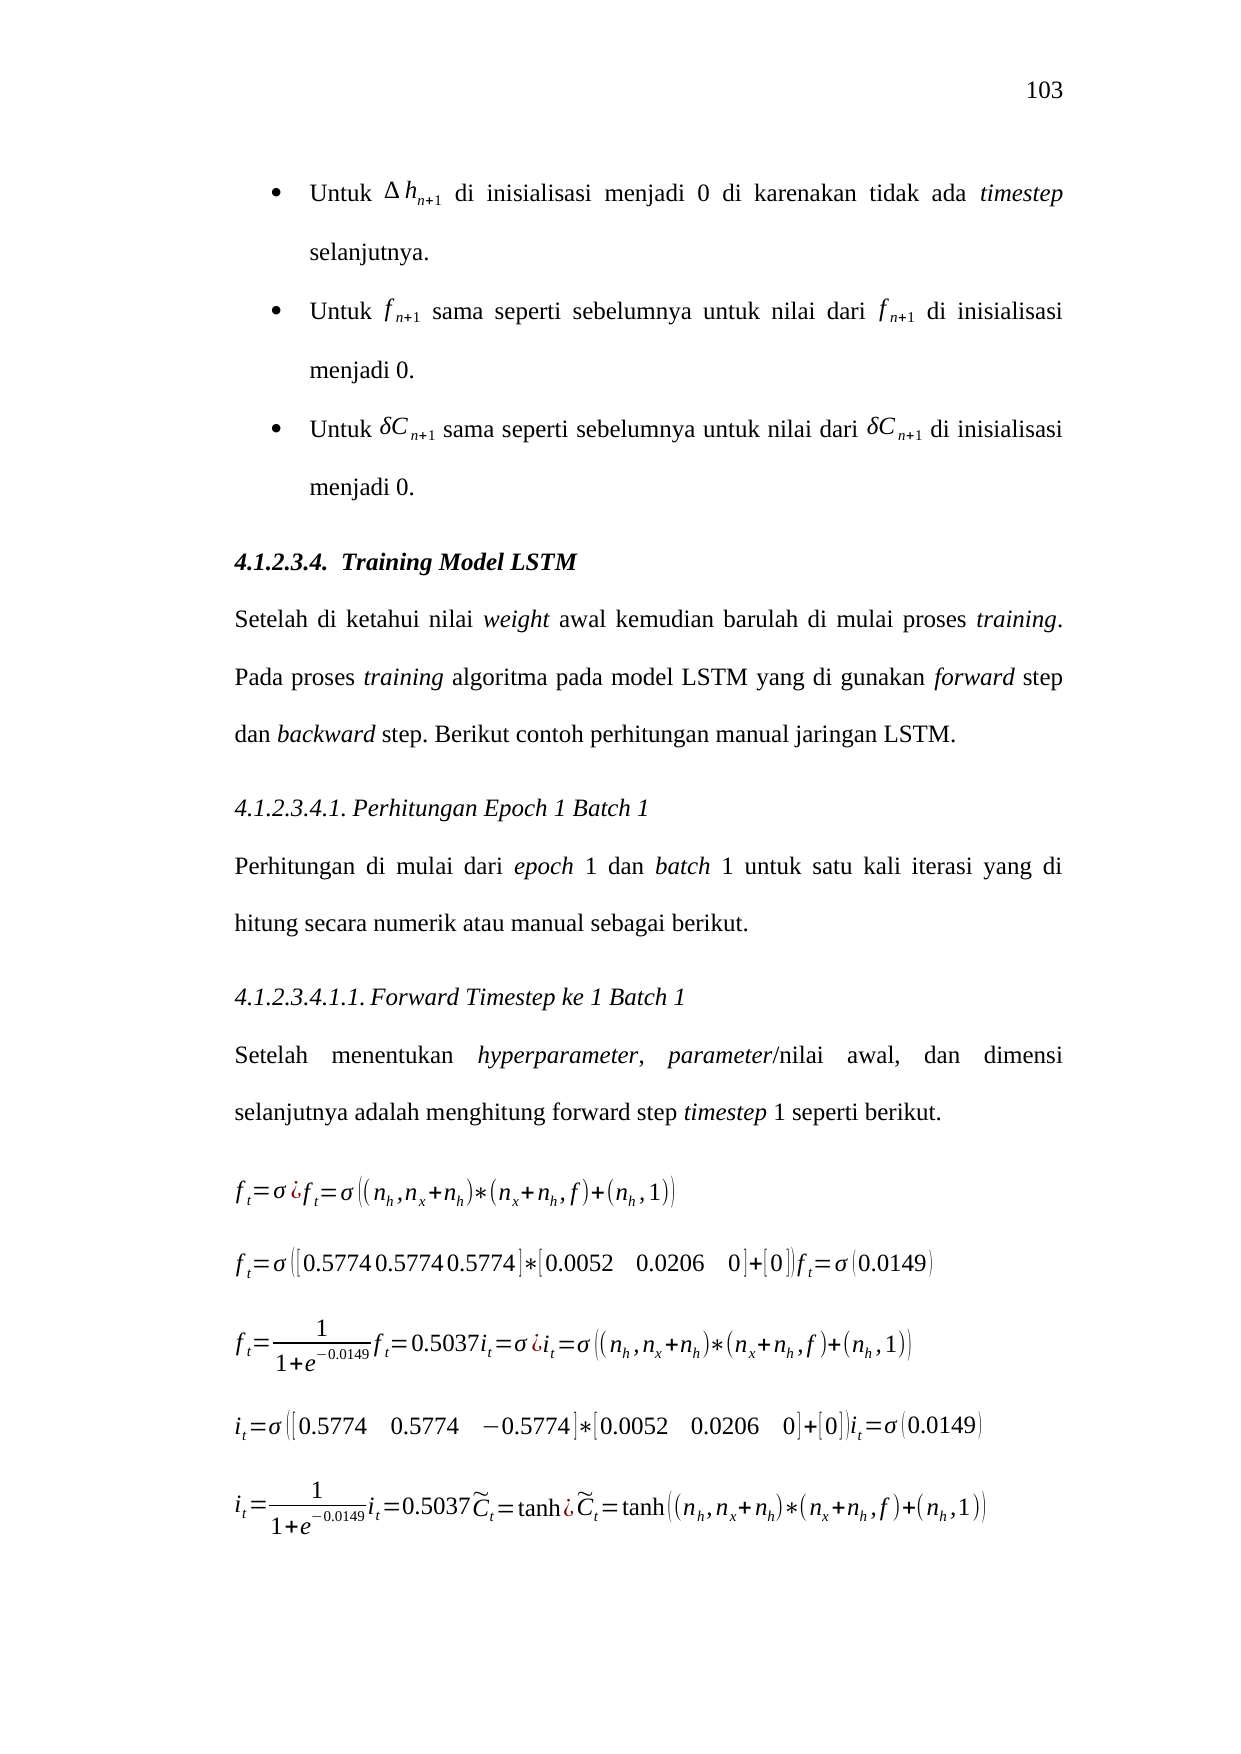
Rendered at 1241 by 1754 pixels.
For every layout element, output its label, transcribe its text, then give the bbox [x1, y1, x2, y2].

subtitle Perhitungan Epoch 1 Batch 1 [234, 793, 1063, 822]
text Setelah menentukan hyperparameter, parameter/nilai awal, dan dimensi selanjutnya adalah menghitung forward step timestep 1 seperti berikut. [234, 1040, 1063, 1126]
subtitle Training Model LSTM [234, 547, 1063, 575]
list Untuk sama seperti sebelumnya untuk nilai dari di inisialisasi menjadi 0. [272, 295, 1063, 384]
text Setelah di ketahui nilai weight awal kemudian barulah di mulai proses training. Pada proses training algoritma pada model LSTM yang di gunakan forward step dan backward step. Berikut contoh perhitungan manual jaringan LSTM. [234, 604, 1063, 748]
text Perhitungan di mulai dari epoch 1 dan batch 1 untuk satu kali iterasi yang di hitung secara numerik atau manual sebagai berikut. [234, 851, 1063, 937]
subtitle Forward Timestep ke 1 Batch 1 [234, 982, 1063, 1011]
list Untuk di inisialisasi menjadi 0 di karenakan tidak ada timestep selanjutnya. [272, 177, 1063, 266]
list Untuk sama seperti sebelumnya untuk nilai dari di inisialisasi menjadi 0. [272, 412, 1063, 501]
